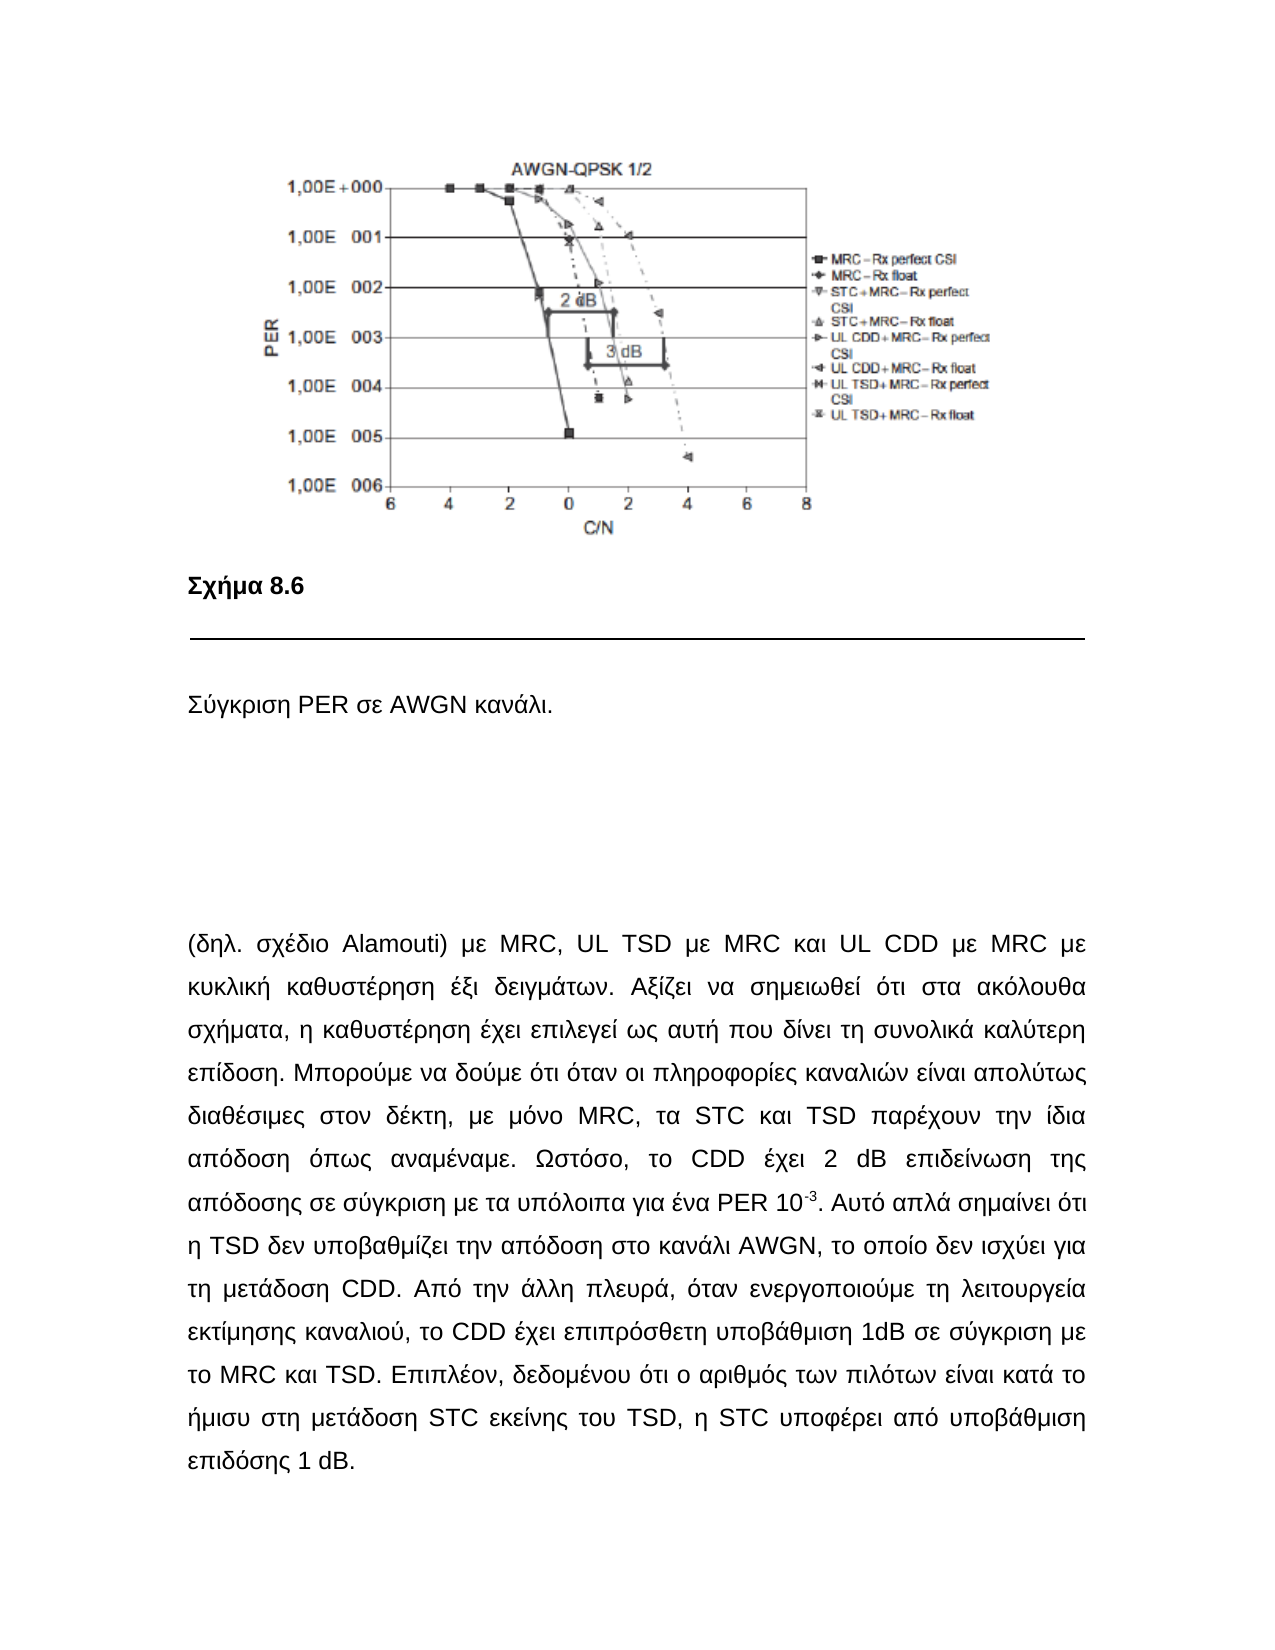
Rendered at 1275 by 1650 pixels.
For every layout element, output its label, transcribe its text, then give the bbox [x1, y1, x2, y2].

text Σύγκριση PER σε AWGN κανάλι. [187, 690, 1087, 718]
text Σχήμα 8.6 [187, 571, 1087, 600]
text (δηλ. σχέδιο Alamouti) με MRC, UL TSD με MRC και UL CDD με MRC με κυκλική καθυστέρηση έξι δειγμάτων. Αξίζει να σημειωθεί ότι στα ακόλουθα σχήματα, η καθυστέρηση έχει επιλεγεί ως αυτή που δίνει τη συνολικά καλύτερη επίδοση. Μπορούμε να δούμε ότι όταν οι πληροφορίες καναλιών είναι απολύτως διαθέσιμες στον δέκτη, με μόνο MRC, τα STC και TSD παρέχουν την ίδια απόδοση όπως αναμέναμε. Ωστόσο, το CDD έχει 2 dB επιδείνωση της απόδοσης σε σύγκριση με τα υπόλοιπα για ένα PER 10-3. Αυτό απλά σημαίνει ότι η TSD δεν υποβαθμίζει την απόδοση στο κανάλι AWGN, το οποίο δεν ισχύει για τη μετάδοση CDD. Από την άλλη πλευρά, όταν ενεργοποιούμε τη λειτουργεία εκτίμησης καναλιού, το CDD έχει επιπρόσθετη υποβάθμιση 1dB σε σύγκριση με το MRC και TSD. Επιπλέον, δεδομένου ότι ο αριθμός των πιλότων είναι κατά το ήμισυ στη μετάδοση STC εκείνης του TSD, η STC υποφέρει από υποβάθμιση επιδόσης 1 dB. [187, 929, 1087, 1475]
